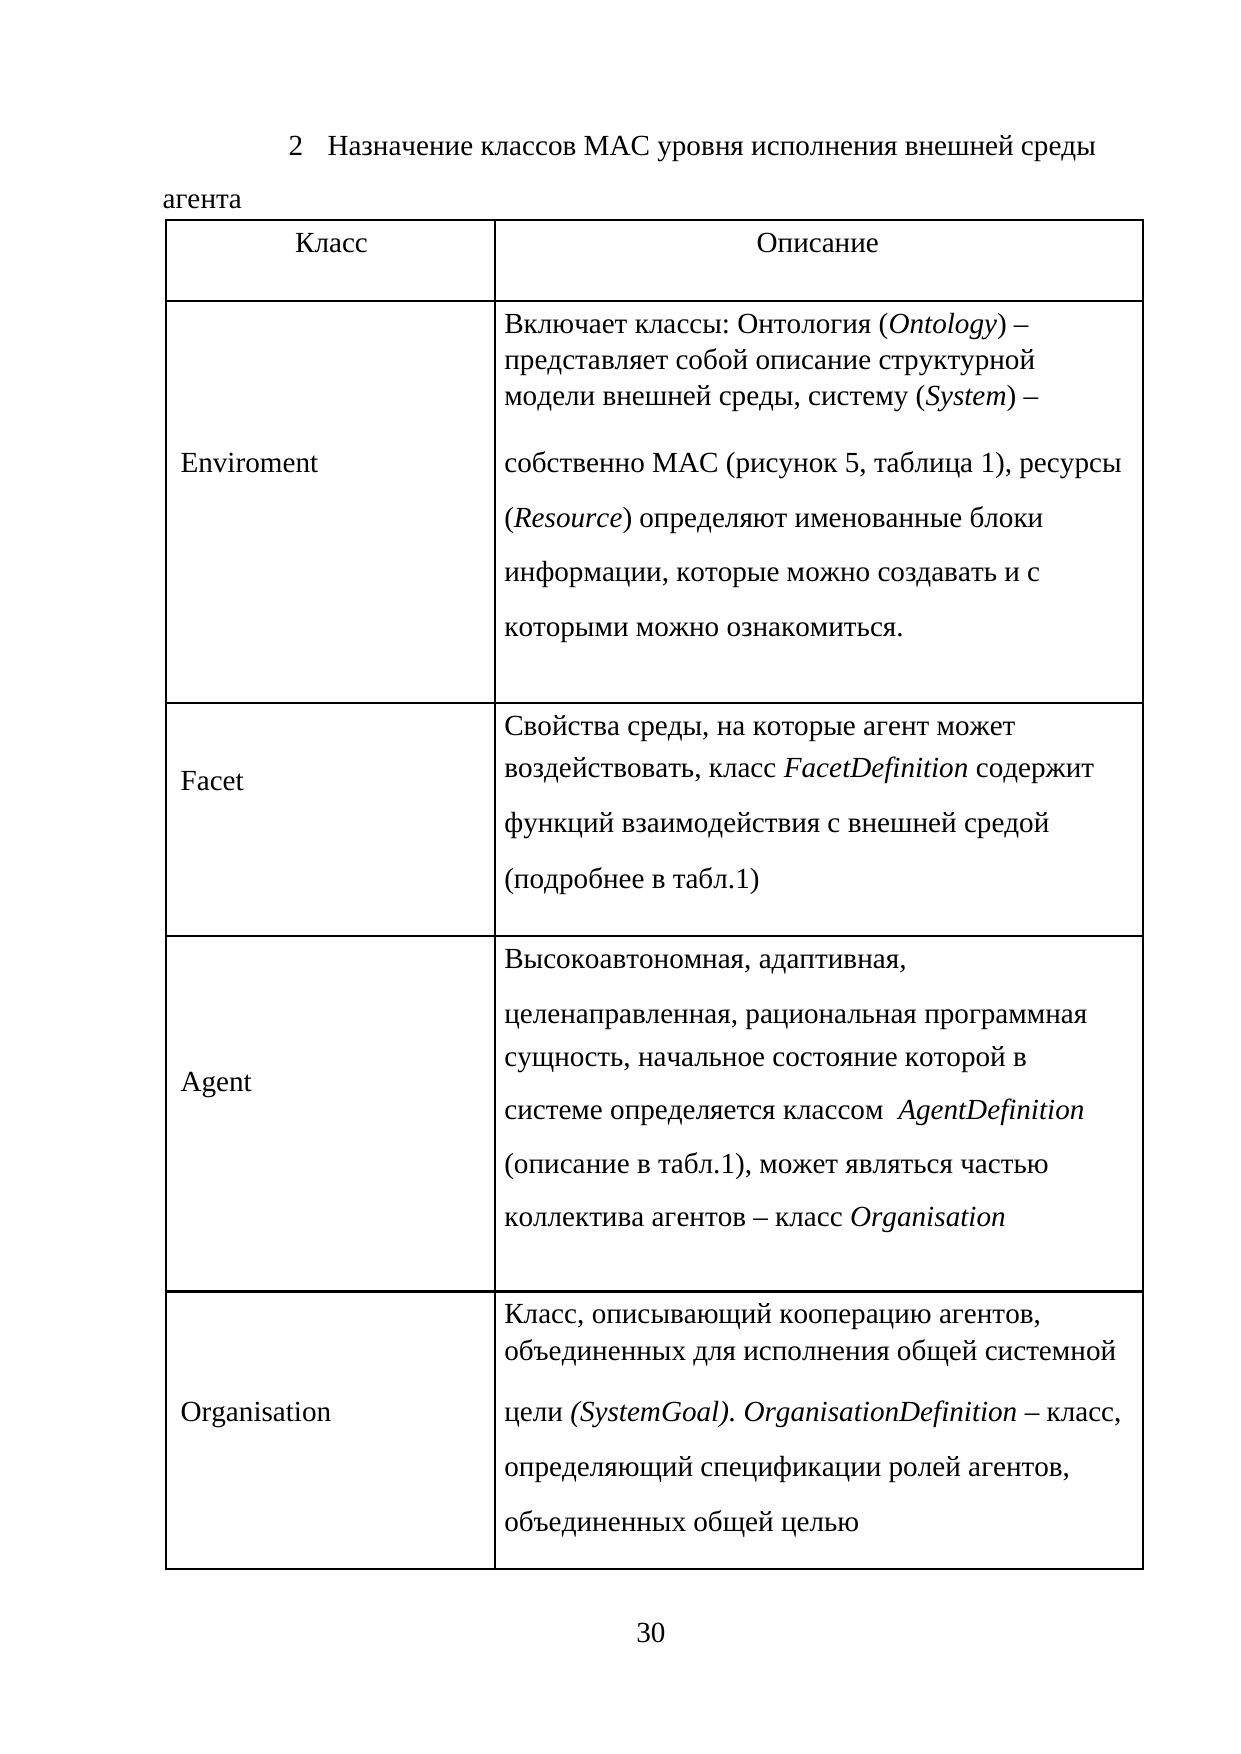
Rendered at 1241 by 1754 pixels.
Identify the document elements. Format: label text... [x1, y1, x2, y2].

table_cell собственно МАС (рисунок 5, таблица 1), ресурсы (Resource) определяют именованные блоки информации, которые можно создавать и с которыми можно ознакомиться. [496, 441, 1142, 702]
table_header Описание [496, 221, 1142, 299]
table_cell [167, 1293, 494, 1390]
text агента [162, 182, 1153, 215]
table_cell Свойства среды, на которые агент может [496, 704, 1142, 746]
table_cell Agent [167, 1035, 494, 1290]
table_cell [167, 704, 494, 746]
table_cell Facet [167, 746, 494, 935]
table_cell Включает классы: Онтология (Ontology) – представляет собой описание структурной модели внешней среды, систему (System) – [496, 302, 1142, 441]
list Назначение классов МАС уровня исполнения внешней среды [150, 128, 1096, 161]
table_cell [496, 1390, 1142, 1568]
table_cell [167, 302, 494, 441]
table_cell Organisation [167, 1390, 494, 1568]
table_cell Enviroment [167, 441, 494, 702]
table_header Класс [167, 221, 494, 299]
table_cell воздействовать, класс FacetDefinition содержит функций взаимодействия с внешней средой (подробнее в табл.1) [496, 746, 1142, 935]
table_cell Класс, описывающий кооперацию агентов, объединенных для исполнения общей системной [496, 1293, 1142, 1390]
table_cell Высокоавтономная, адаптивная, целенаправленная, рациональная программная [496, 937, 1142, 1034]
table_cell сущность, начальное состояние которой в системе определяется классом AgentDefinition (описание в табл.1), может являться частью коллектива агентов – класс Organisation [496, 1035, 1142, 1290]
table_cell [167, 937, 494, 1034]
